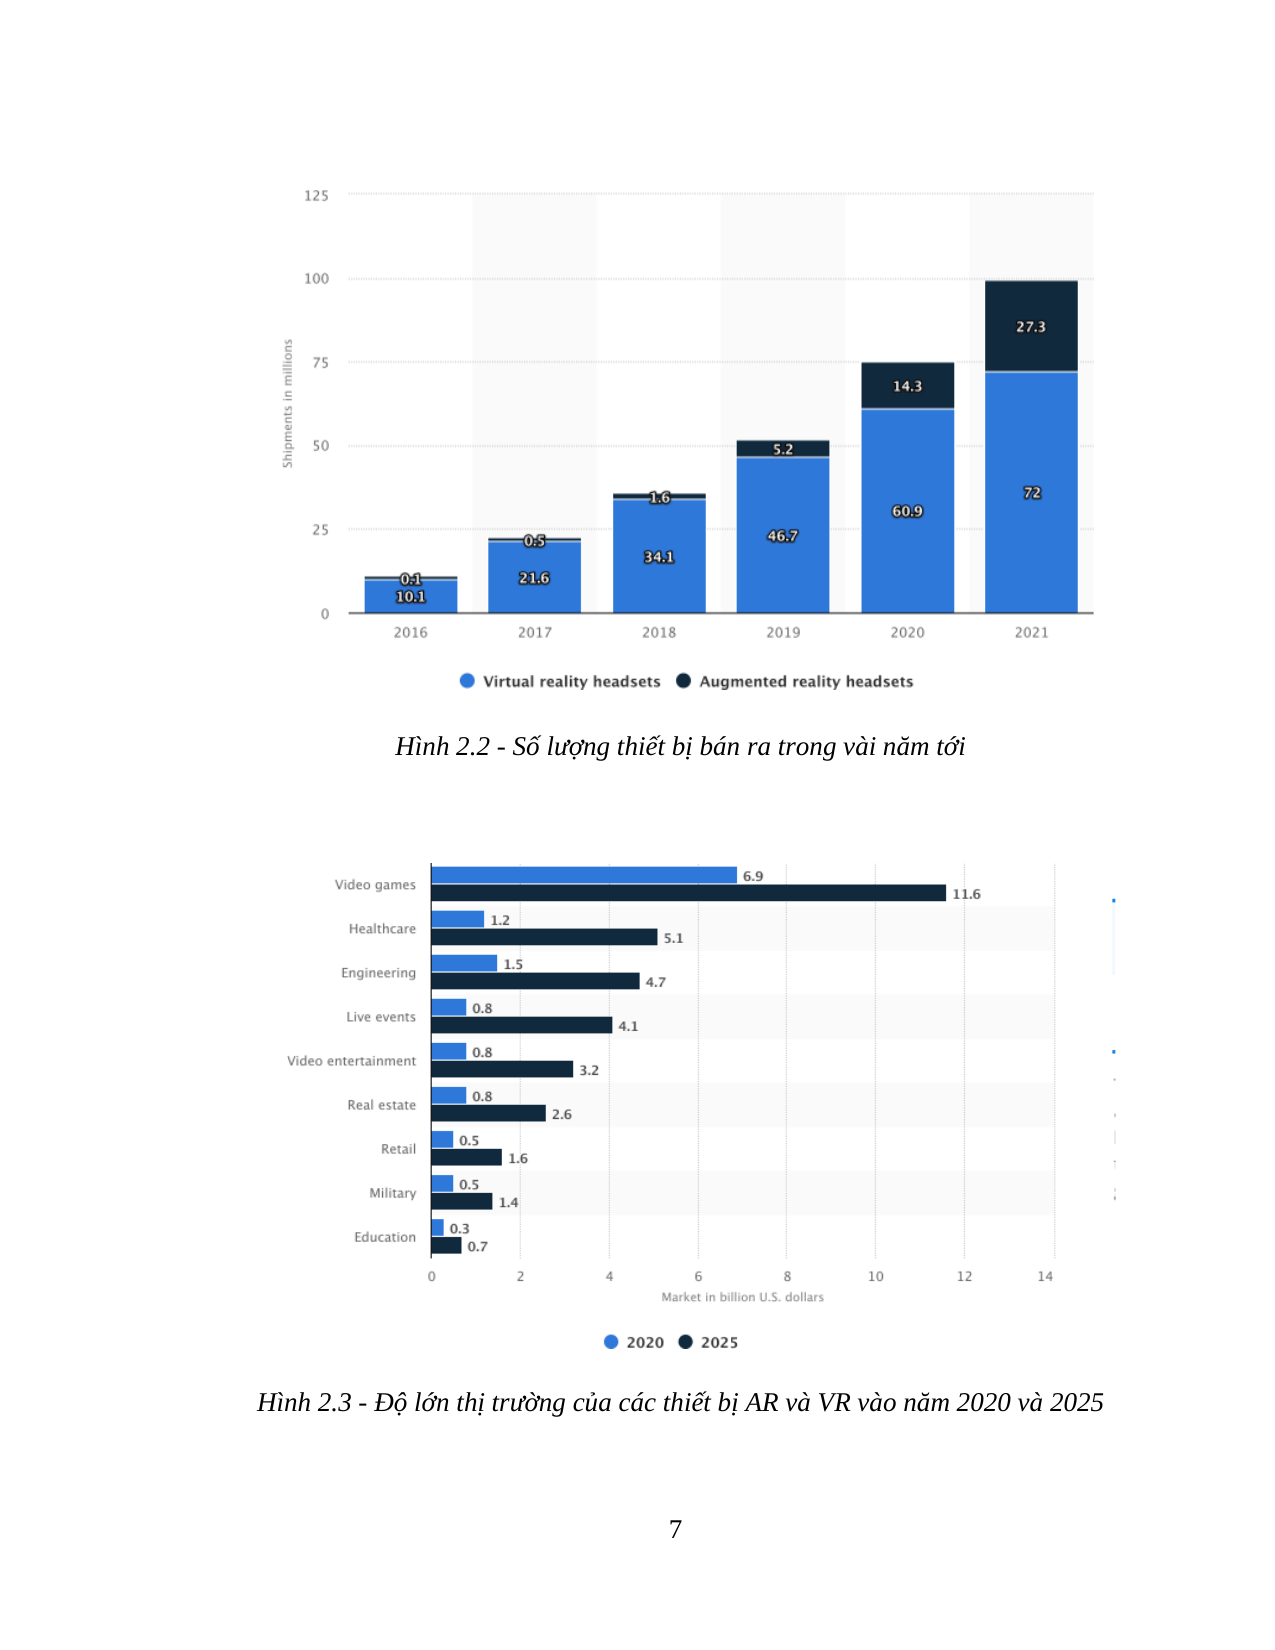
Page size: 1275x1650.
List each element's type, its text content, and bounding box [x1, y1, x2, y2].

text Hình 2.2 - Số lượng thiết bị bán ra trong vài năm tới [355, 730, 1008, 762]
picture [287, 863, 1116, 1349]
picture [282, 190, 1094, 690]
text Hình 2.3 - Độ lớn thị trường của các thiết bị AR và VR vào năm 2020 và 2025 [179, 1386, 1184, 1418]
